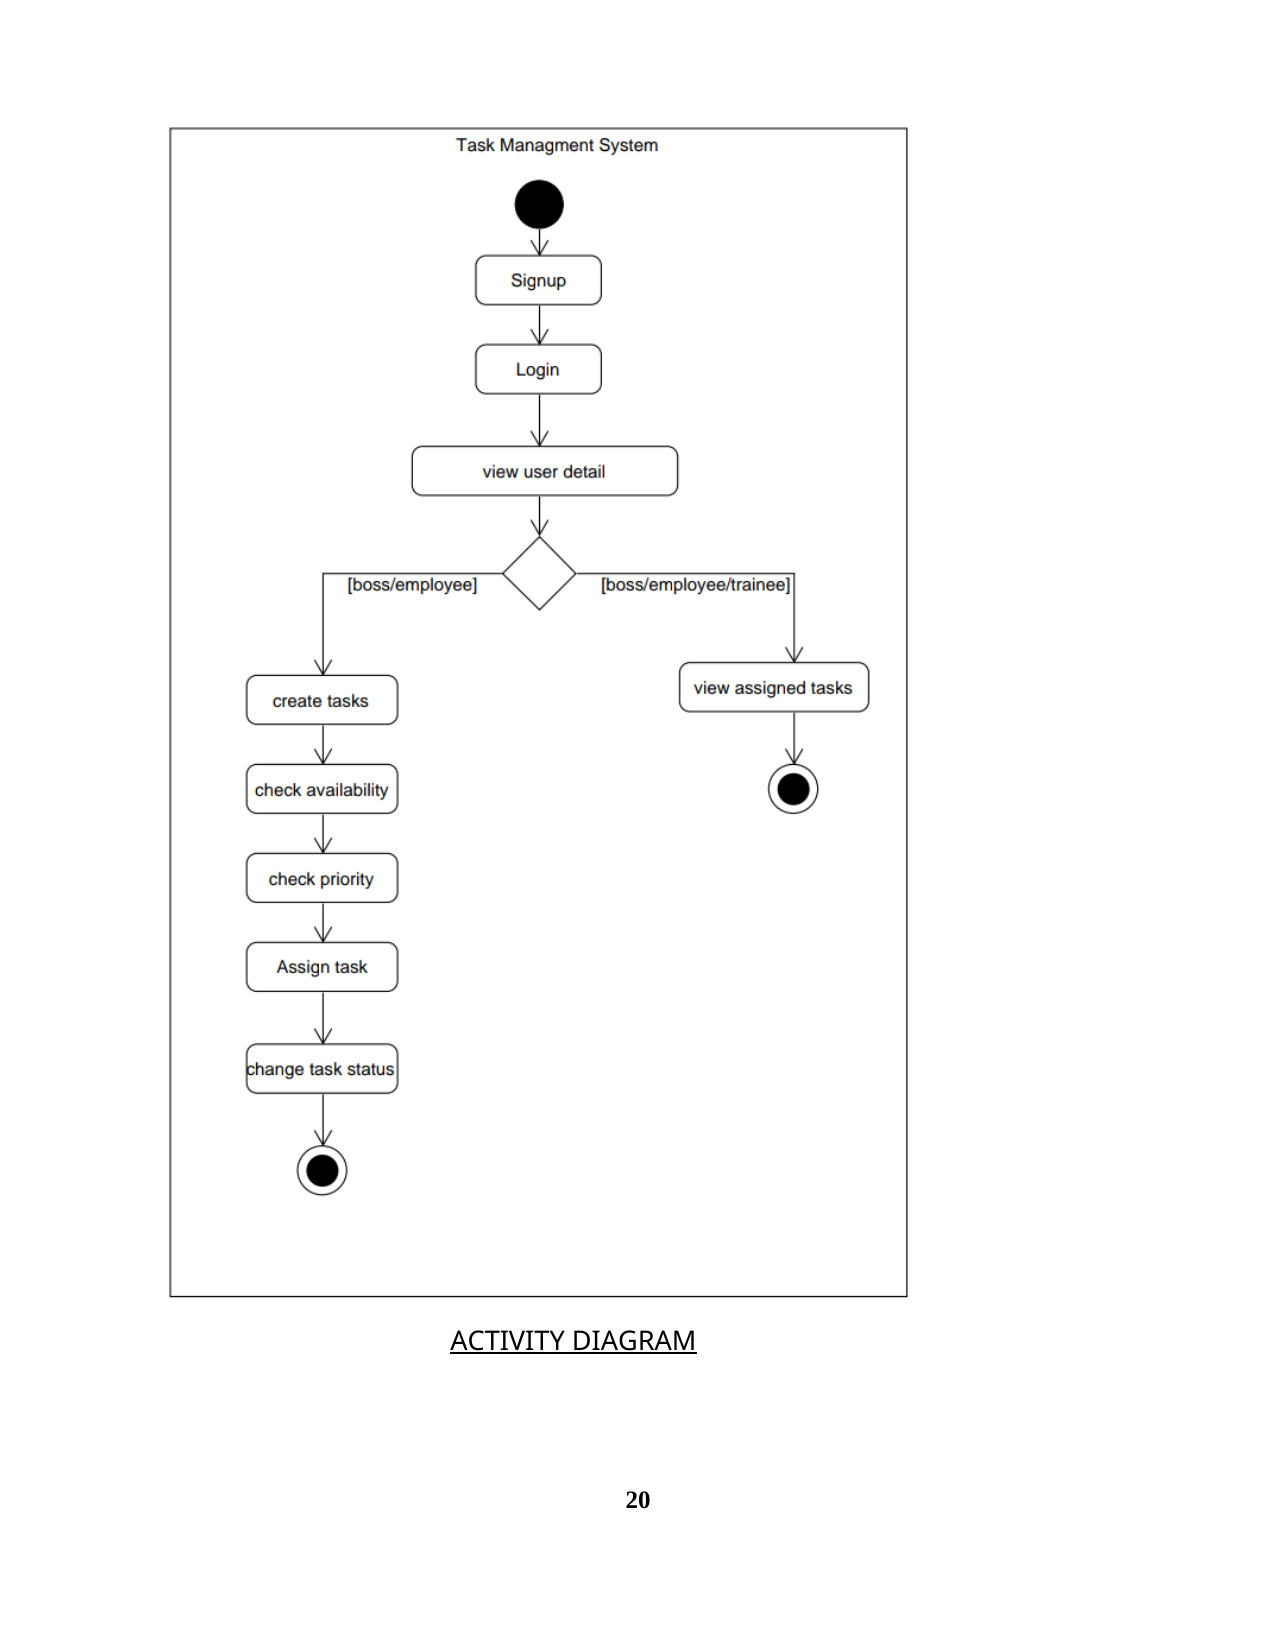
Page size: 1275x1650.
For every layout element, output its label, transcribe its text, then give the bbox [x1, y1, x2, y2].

text ACTIVITY DIAGRAM [150, 1321, 1088, 1358]
picture [150, 112, 928, 1321]
